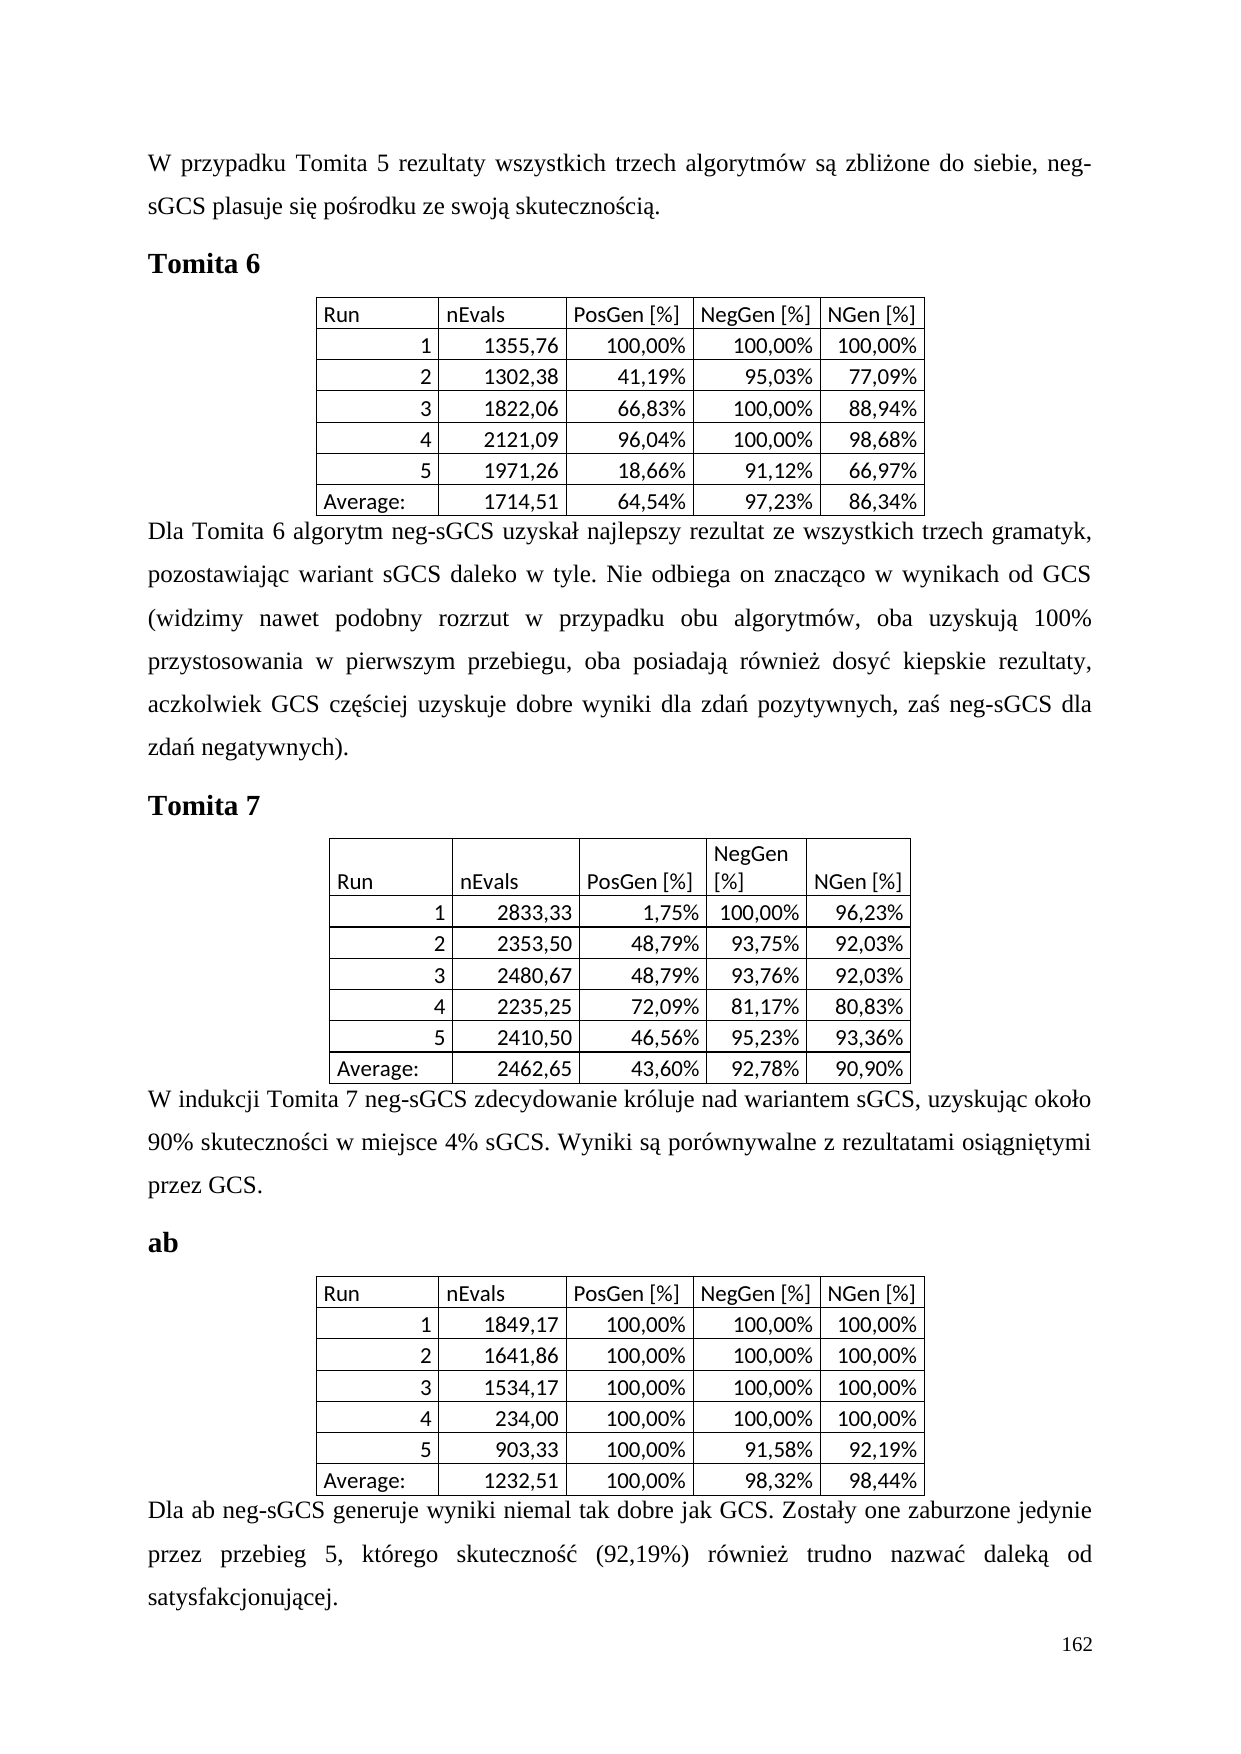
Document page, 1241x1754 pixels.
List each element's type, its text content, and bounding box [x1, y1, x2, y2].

text Dla ab neg-sGCS generuje wyniki niemal tak dobre jak GCS. Zostały one zaburzone jedynie przez przebieg 5, którego skuteczność (92,19%) również trudno nazwać daleką od satysfakcjonującej. [148, 1496, 1093, 1611]
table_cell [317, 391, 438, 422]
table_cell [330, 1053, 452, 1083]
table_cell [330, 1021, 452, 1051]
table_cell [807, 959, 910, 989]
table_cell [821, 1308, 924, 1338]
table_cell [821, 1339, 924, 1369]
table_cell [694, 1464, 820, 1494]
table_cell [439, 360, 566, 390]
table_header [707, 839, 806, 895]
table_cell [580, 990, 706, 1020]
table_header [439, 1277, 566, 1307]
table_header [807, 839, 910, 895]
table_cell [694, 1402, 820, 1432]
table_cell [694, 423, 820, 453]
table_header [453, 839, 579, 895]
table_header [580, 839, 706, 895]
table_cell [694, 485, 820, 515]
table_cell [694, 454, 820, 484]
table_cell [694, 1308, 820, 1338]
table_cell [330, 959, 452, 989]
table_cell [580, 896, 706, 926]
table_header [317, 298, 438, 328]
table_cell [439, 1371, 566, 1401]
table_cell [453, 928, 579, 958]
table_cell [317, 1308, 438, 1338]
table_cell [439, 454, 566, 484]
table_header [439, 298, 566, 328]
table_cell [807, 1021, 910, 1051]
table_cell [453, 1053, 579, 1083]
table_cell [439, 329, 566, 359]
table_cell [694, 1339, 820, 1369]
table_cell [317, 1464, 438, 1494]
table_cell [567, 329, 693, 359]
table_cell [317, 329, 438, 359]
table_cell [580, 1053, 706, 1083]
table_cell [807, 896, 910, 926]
text W indukcji Tomita 7 neg-sGCS zdecydowanie króluje nad wariantem sGCS, uzyskując około 90% skuteczności w miejsce 4% sGCS. Wyniki są porównywalne z rezultatami osiągniętymi przez GCS. [148, 1084, 1093, 1199]
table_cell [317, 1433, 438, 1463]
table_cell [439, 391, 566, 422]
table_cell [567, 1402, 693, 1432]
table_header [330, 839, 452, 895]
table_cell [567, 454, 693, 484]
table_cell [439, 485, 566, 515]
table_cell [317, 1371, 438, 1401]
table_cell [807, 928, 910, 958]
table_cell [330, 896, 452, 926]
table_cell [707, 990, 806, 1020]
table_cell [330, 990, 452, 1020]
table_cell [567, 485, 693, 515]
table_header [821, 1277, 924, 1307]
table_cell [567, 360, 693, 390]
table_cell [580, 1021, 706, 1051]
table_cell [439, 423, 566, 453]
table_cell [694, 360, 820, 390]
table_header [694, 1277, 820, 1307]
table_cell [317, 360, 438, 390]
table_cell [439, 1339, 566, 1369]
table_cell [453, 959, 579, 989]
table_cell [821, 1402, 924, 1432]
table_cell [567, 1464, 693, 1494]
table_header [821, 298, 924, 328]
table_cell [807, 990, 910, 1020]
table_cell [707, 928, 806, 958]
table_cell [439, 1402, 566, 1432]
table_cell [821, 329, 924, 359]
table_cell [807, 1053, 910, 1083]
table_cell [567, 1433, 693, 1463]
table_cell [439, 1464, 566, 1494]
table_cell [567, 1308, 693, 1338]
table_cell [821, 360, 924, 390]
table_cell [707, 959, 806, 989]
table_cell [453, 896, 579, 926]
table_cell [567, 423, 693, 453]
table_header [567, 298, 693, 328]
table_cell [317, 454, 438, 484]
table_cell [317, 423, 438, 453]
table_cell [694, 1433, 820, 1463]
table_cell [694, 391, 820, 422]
text W przypadku Tomita 5 rezultaty wszystkich trzech algorytmów są zbliżone do siebie, neg-sGCS plasuje się pośrodku ze swoją skutecznością. [148, 148, 1093, 219]
text Tomita 6 [148, 246, 1093, 280]
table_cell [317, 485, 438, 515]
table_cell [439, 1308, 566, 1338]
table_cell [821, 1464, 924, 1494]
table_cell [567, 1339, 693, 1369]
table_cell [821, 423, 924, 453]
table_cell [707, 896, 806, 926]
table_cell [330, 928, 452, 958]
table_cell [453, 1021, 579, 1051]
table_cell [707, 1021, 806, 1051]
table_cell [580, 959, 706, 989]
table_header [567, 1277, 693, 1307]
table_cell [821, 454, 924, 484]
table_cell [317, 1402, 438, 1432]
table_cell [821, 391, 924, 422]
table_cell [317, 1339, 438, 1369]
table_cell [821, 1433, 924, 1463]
text Tomita 7 [148, 788, 1093, 821]
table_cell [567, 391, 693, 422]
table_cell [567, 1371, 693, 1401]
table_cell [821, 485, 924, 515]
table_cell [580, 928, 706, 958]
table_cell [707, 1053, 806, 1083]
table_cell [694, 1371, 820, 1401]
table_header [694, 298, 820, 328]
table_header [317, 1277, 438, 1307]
text ab [148, 1226, 1093, 1259]
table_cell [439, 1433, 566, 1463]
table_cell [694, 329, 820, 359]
text Dla Tomita 6 algorytm neg-sGCS uzyskał najlepszy rezultat ze wszystkich trzech gramatyk, pozostawiając wariant sGCS daleko w tyle. Nie odbiega on znacząco w wynikach od GCS (widzimy nawet podobny rozrzut w przypadku obu algorytmów, oba uzyskują 100% przystosowania w pierwszym przebiegu, oba posiadają również dosyć kiepskie rezultaty, aczkolwiek GCS częściej uzyskuje dobre wyniki dla zdań pozytywnych, zaś neg-sGCS dla zdań negatywnych). [148, 516, 1093, 761]
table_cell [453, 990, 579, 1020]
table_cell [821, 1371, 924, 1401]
